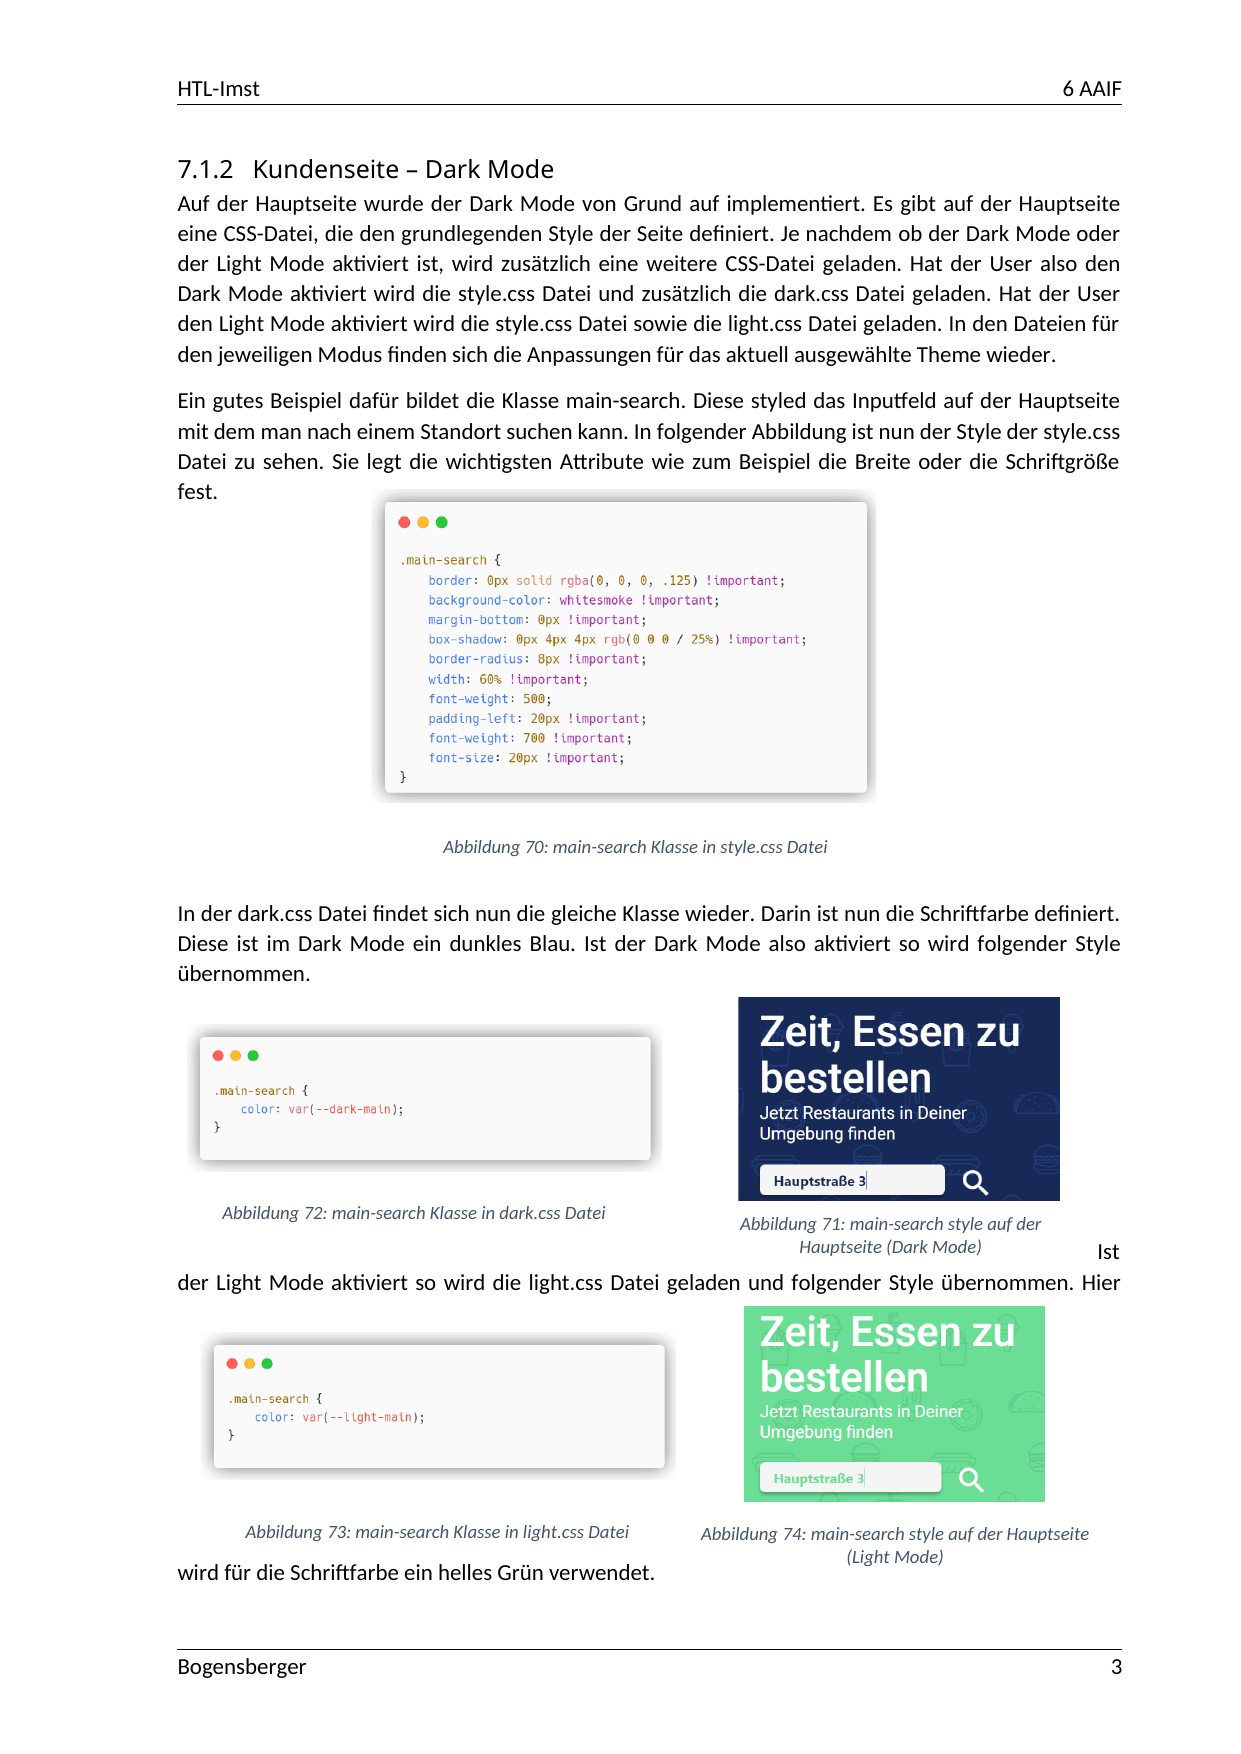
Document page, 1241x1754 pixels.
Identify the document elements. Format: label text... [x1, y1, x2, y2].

text In der dark.css Datei findet sich nun die gleiche Klasse wieder. Darin ist nun die Schriftfarbe definiert. Diese ist im Dark Mode ein dunkles Blau. Ist der Dark Mode also aktiviert so wird folgender Style übernommen. [177, 899, 1122, 987]
picture [738, 997, 1060, 1201]
picture [200, 1332, 677, 1480]
picture [187, 1024, 663, 1172]
picture [744, 1306, 1045, 1502]
text Ein gutes Beispiel dafür bildet die Klasse main-search. Diese styled das Inputfeld auf der Hauptseite mit dem man nach einem Standort suchen kann. In folgender Abbildung ist nun der Style der style.css Datei zu sehen. Sie legt die wichtigsten Attribute wie zum Beispiel die Breite oder die Schriftgröße fest. [177, 387, 1122, 505]
text Auf der Hauptseite wurde der Dark Mode von Grund auf implementiert. Es gibt auf der Hauptseite eine CSS-Datei, die den grundlegenden Style der Seite definiert. Je nachdem ob der Dark Mode oder der Light Mode aktiviert ist, wird zusätzlich eine weitere CSS-Datei geladen. Hat der User also den Dark Mode aktiviert wird die style.css Datei und zusätzlich die dark.css Datei geladen. Hat der User den Light Mode aktiviert wird die style.css Datei sowie die light.css Datei geladen. In den Dateien für den jeweiligen Modus finden sich die Anpassungen für das aktuell ausgewählte Theme wieder. [177, 189, 1122, 368]
subtitle Kundenseite – Dark Mode [177, 152, 1122, 186]
picture [370, 489, 876, 802]
